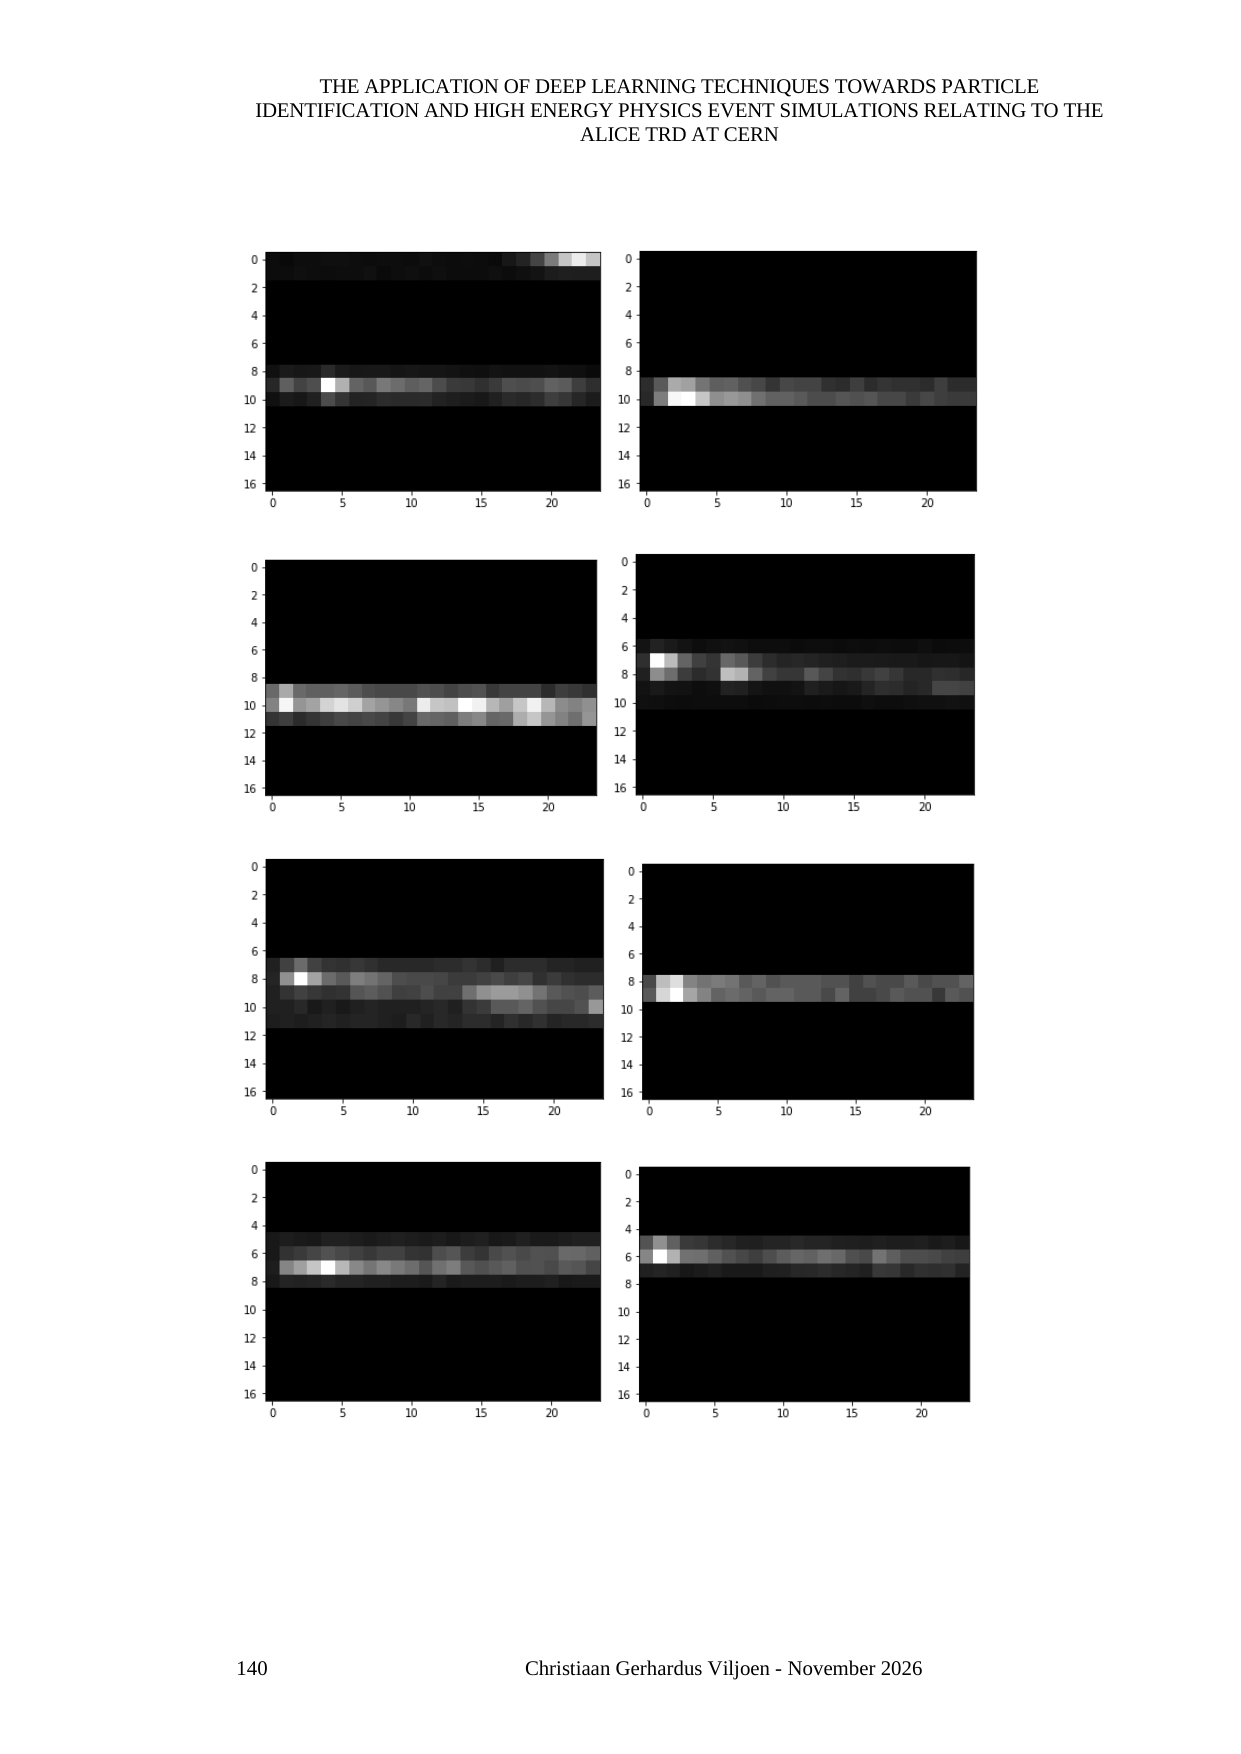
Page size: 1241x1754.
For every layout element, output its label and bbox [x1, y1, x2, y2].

picture [236, 848, 984, 1125]
picture [236, 543, 985, 821]
picture [236, 241, 987, 517]
picture [236, 1152, 980, 1427]
